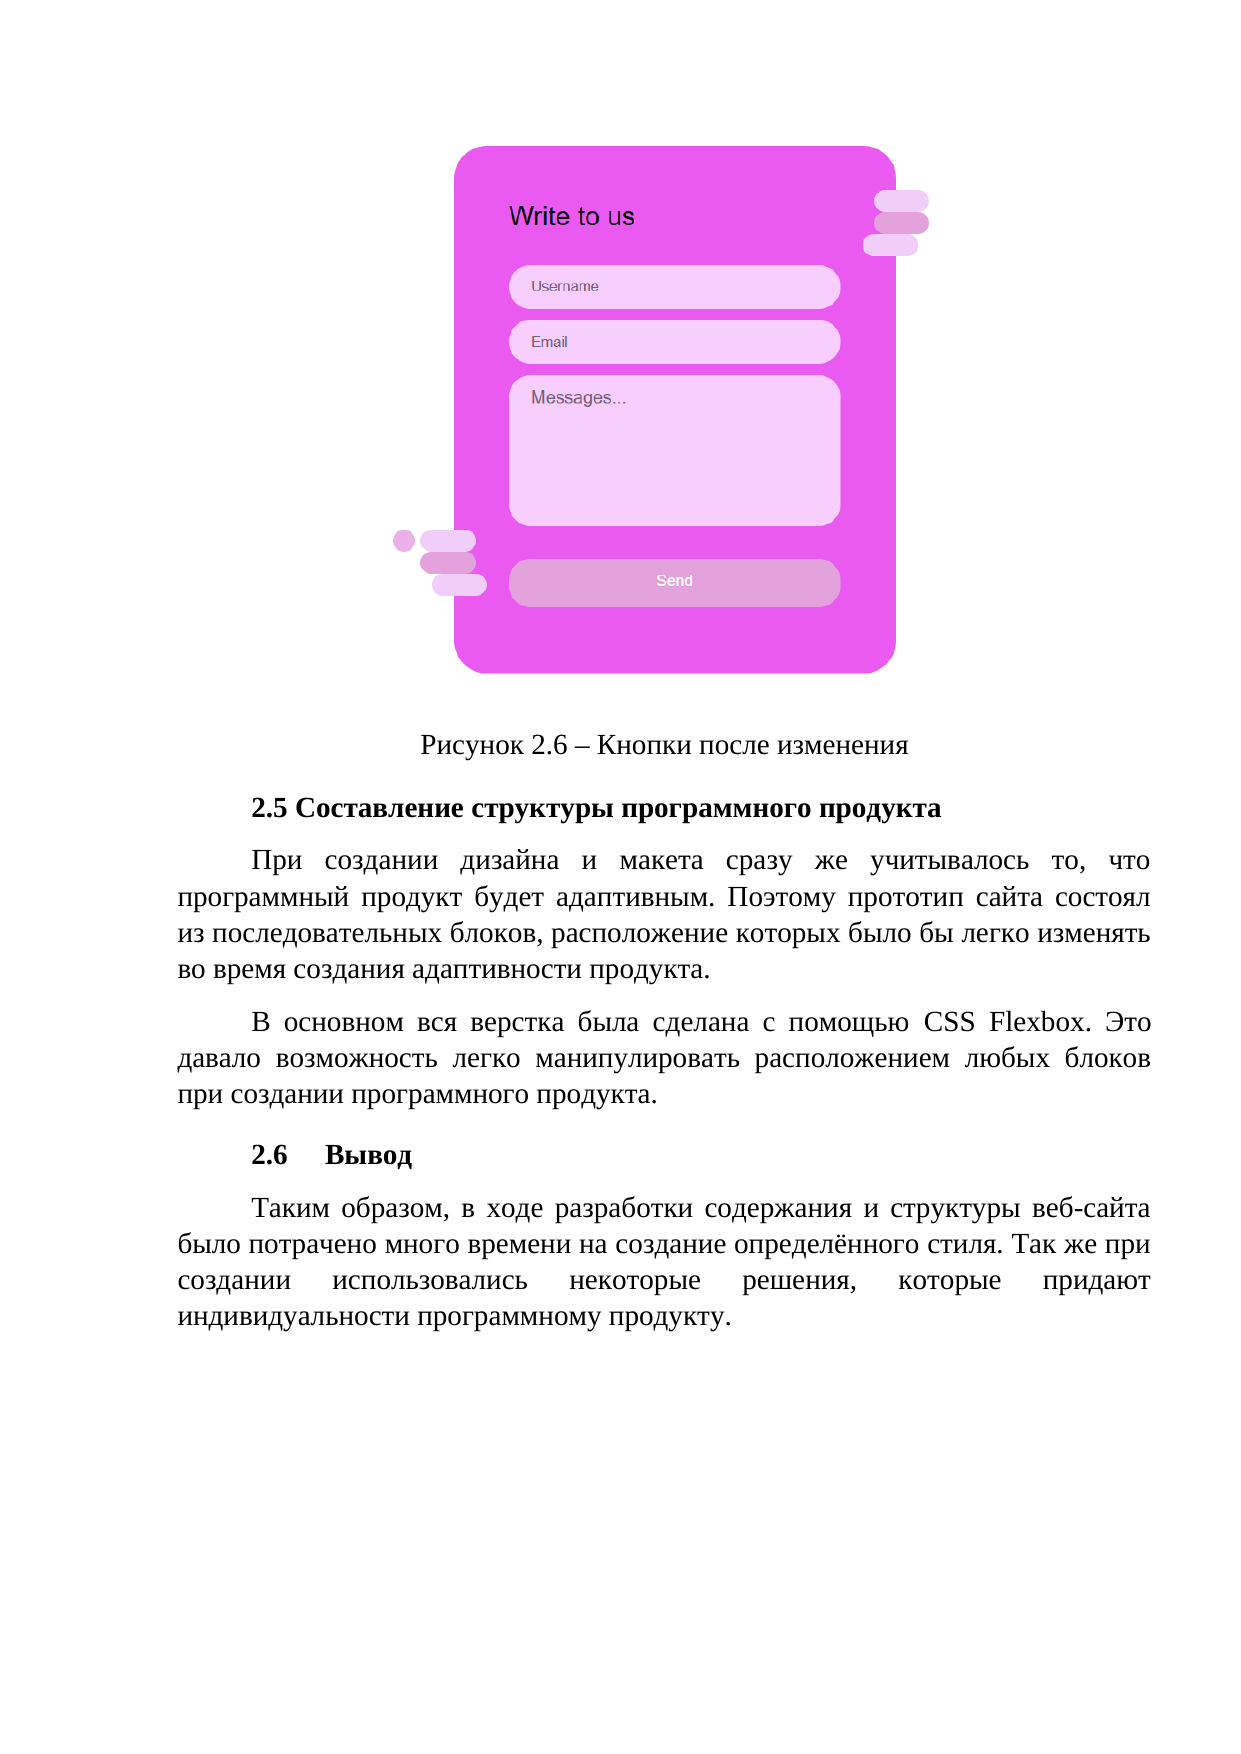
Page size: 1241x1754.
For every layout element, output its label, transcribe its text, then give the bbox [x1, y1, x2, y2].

subtitle 2.5 Составление структуры программного продукта [177, 790, 1152, 823]
text Рисунок 2.6 – Кнопки после изменения [177, 727, 1152, 761]
text Таким образом, в ходе разработки содержания и структуры веб-сайта было потрачено много времени на создание определённого стиля. Так же при создании использовались некоторые решения, которые придают индивидуальности программному продукту. [177, 1190, 1152, 1332]
picture [381, 118, 948, 696]
text При создании дизайна и макета сразу же учитывалось то, что программный продукт будет адаптивным. Поэтому прототип сайта состоял из последовательных блоков, расположение которых было бы легко изменять во время создания адаптивности продукта. [177, 842, 1152, 984]
text В основном вся верстка была сделана с помощью CSS Flexbox. Это давало возможность легко манипулировать расположением любых блоков при создании программного продукта. [177, 1004, 1152, 1109]
subtitle 2.6 Вывод [177, 1137, 1152, 1171]
